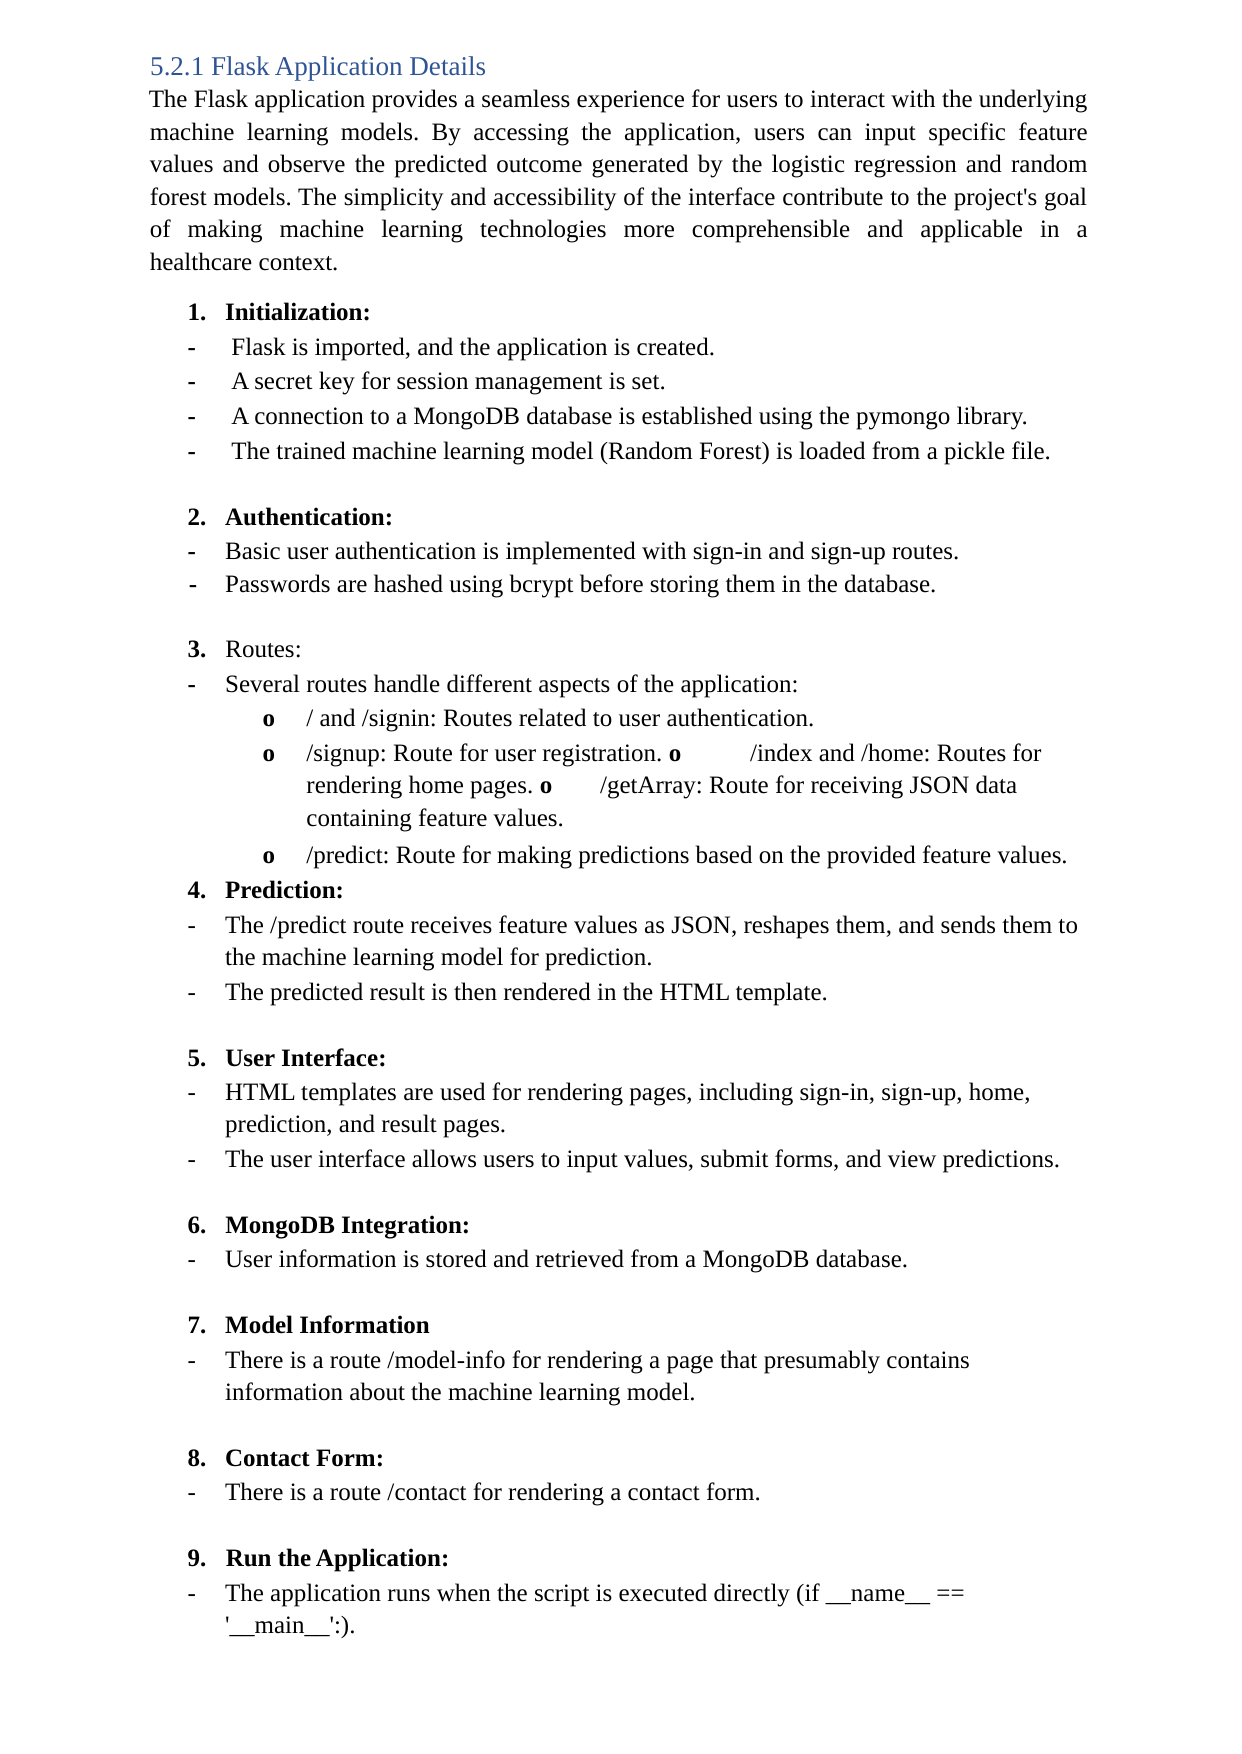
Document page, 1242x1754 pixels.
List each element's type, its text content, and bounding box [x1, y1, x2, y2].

text - Several routes handle different aspects of the application: [150, 669, 1090, 697]
text - There is a route /model-info for rendering a page that presumably contains information about the machine learning model. [187, 1345, 1088, 1406]
text 1. Initialization: [150, 297, 1090, 326]
list The trained machine learning model (Random Forest) is loaded from a pickle file. [187, 436, 1088, 464]
list Flask is imported, and the application is created. [187, 332, 1088, 361]
text - The application runs when the script is executed directly (if __name__ == '__main__':). [187, 1578, 1088, 1639]
text 7. Model Information [150, 1310, 1090, 1339]
text The Flask application provides a seamless experience for users to interact with the underlying machine learning models. By accessing the application, users can input specific feature values and observe the predicted outcome generated by the logistic regression and random forest models. The simplicity and accessibility of the interface contribute to the project's goal of making machine learning technologies more comprehensible and applicable in a healthcare context. [148, 84, 1088, 275]
text - User information is stored and retrieved from a MongoDB database. [150, 1244, 1090, 1273]
list HTML templates are used for rendering pages, including sign-in, sign-up, home, prediction, and result pages. [187, 1077, 1088, 1138]
text 3. Routes: [150, 634, 1090, 663]
list /signup: Route for user registration. o /index and /home: Routes for rendering home pages. o /getArray: Route for receiving JSON data containing feature values. [262, 738, 1088, 832]
list / and /signin: Routes related to user authentication. [262, 703, 1088, 732]
list The user interface allows users to input values, submit forms, and view predictions. [187, 1144, 1088, 1172]
text 4. Prediction: [150, 876, 1090, 904]
text - There is a route /contact for rendering a contact form. [150, 1477, 1090, 1506]
text - Basic user authentication is implemented with sign-in and sign-up routes. - Passwords are hashed using bcrypt before storing them in the database. [187, 536, 968, 597]
text 8. Contact Form: [150, 1443, 1090, 1472]
list The predicted result is then rendered in the HTML template. [187, 977, 1088, 1005]
list A connection to a MongoDB database is established using the pymongo library. [187, 401, 1088, 430]
subtitle 5.2.1 Flask Application Details [150, 50, 1090, 81]
list The /predict route receives feature values as JSON, reshapes them, and sends them to the machine learning model for prediction. [187, 910, 1088, 971]
text 9. Run the Application: [150, 1543, 1090, 1572]
text 2. Authentication: [150, 502, 1090, 531]
list /predict: Route for making predictions based on the provided feature values. [262, 841, 1088, 869]
list A secret key for session management is set. [187, 366, 1088, 395]
text 6. MongoDB Integration: [150, 1210, 1090, 1238]
text 5. User Interface: [150, 1043, 1090, 1071]
